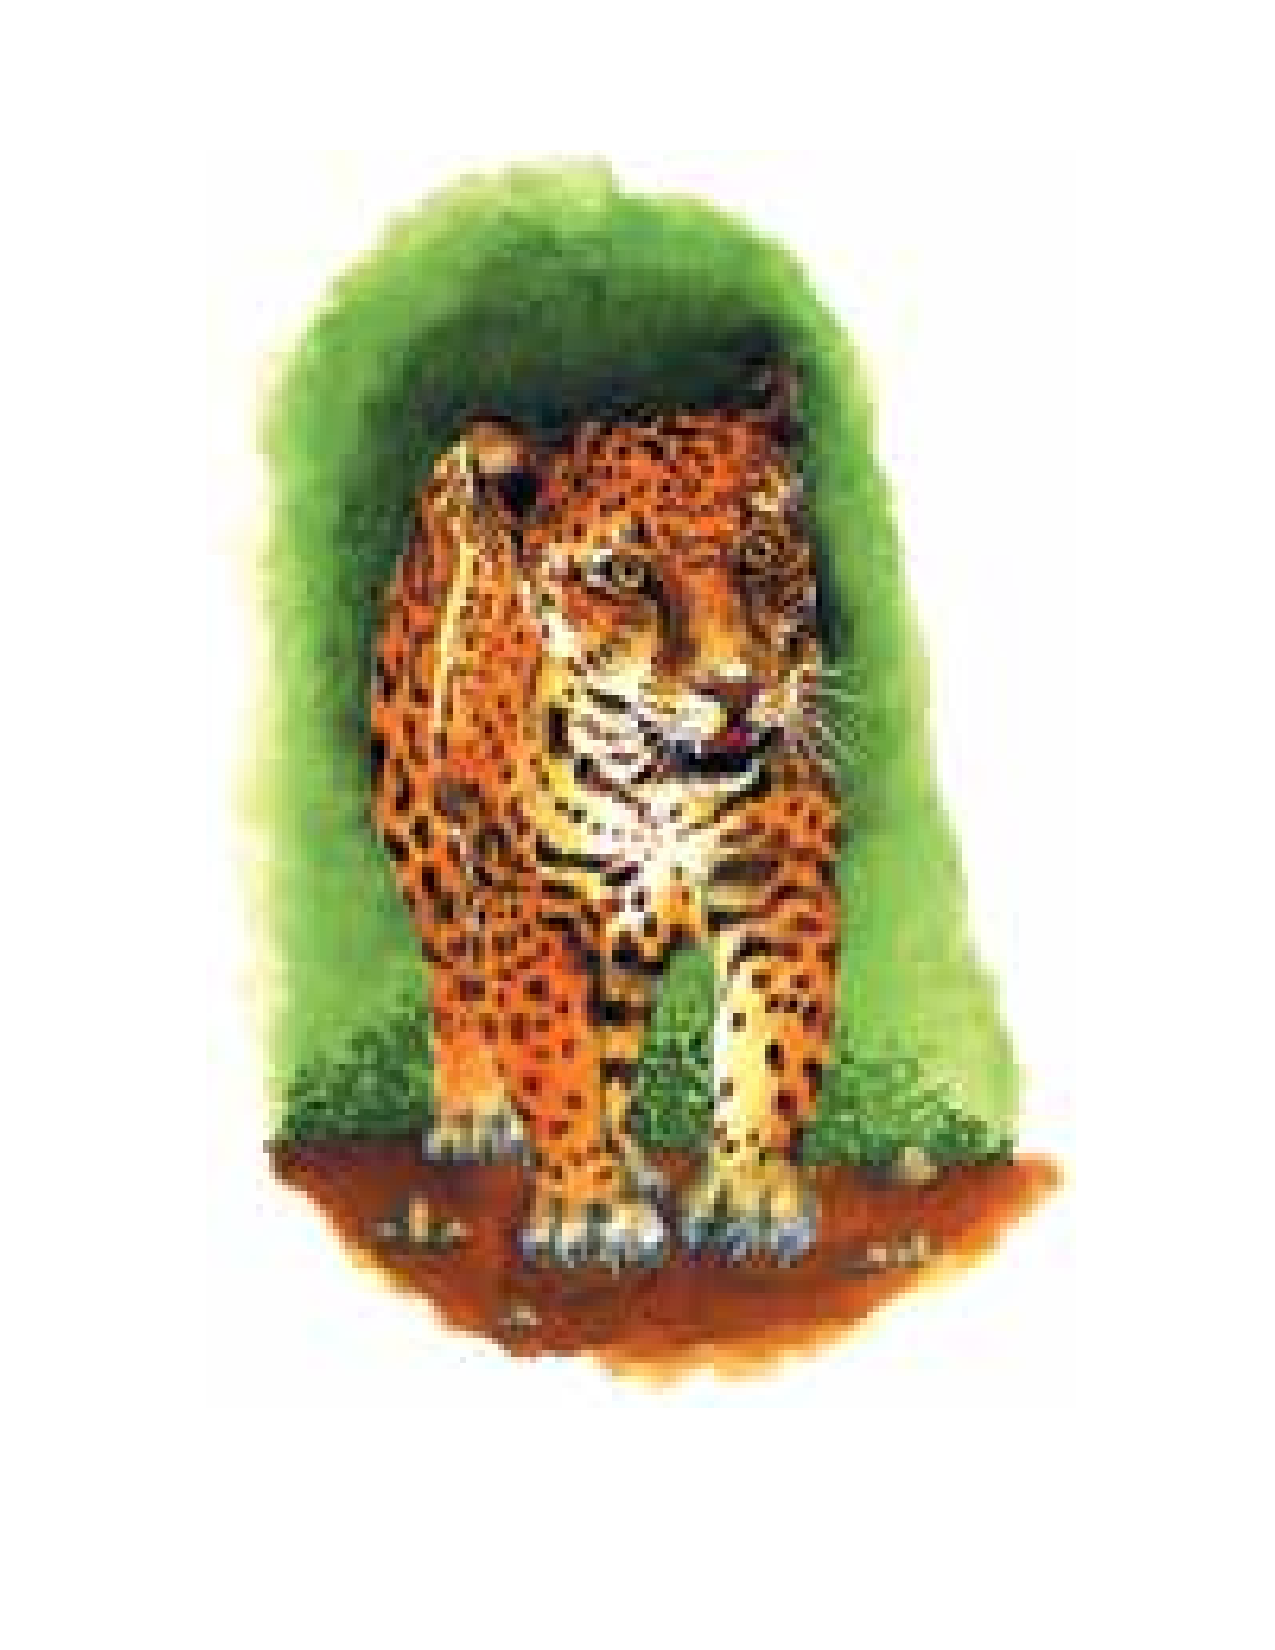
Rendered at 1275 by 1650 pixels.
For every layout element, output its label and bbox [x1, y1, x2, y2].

picture [206, 150, 1077, 1408]
